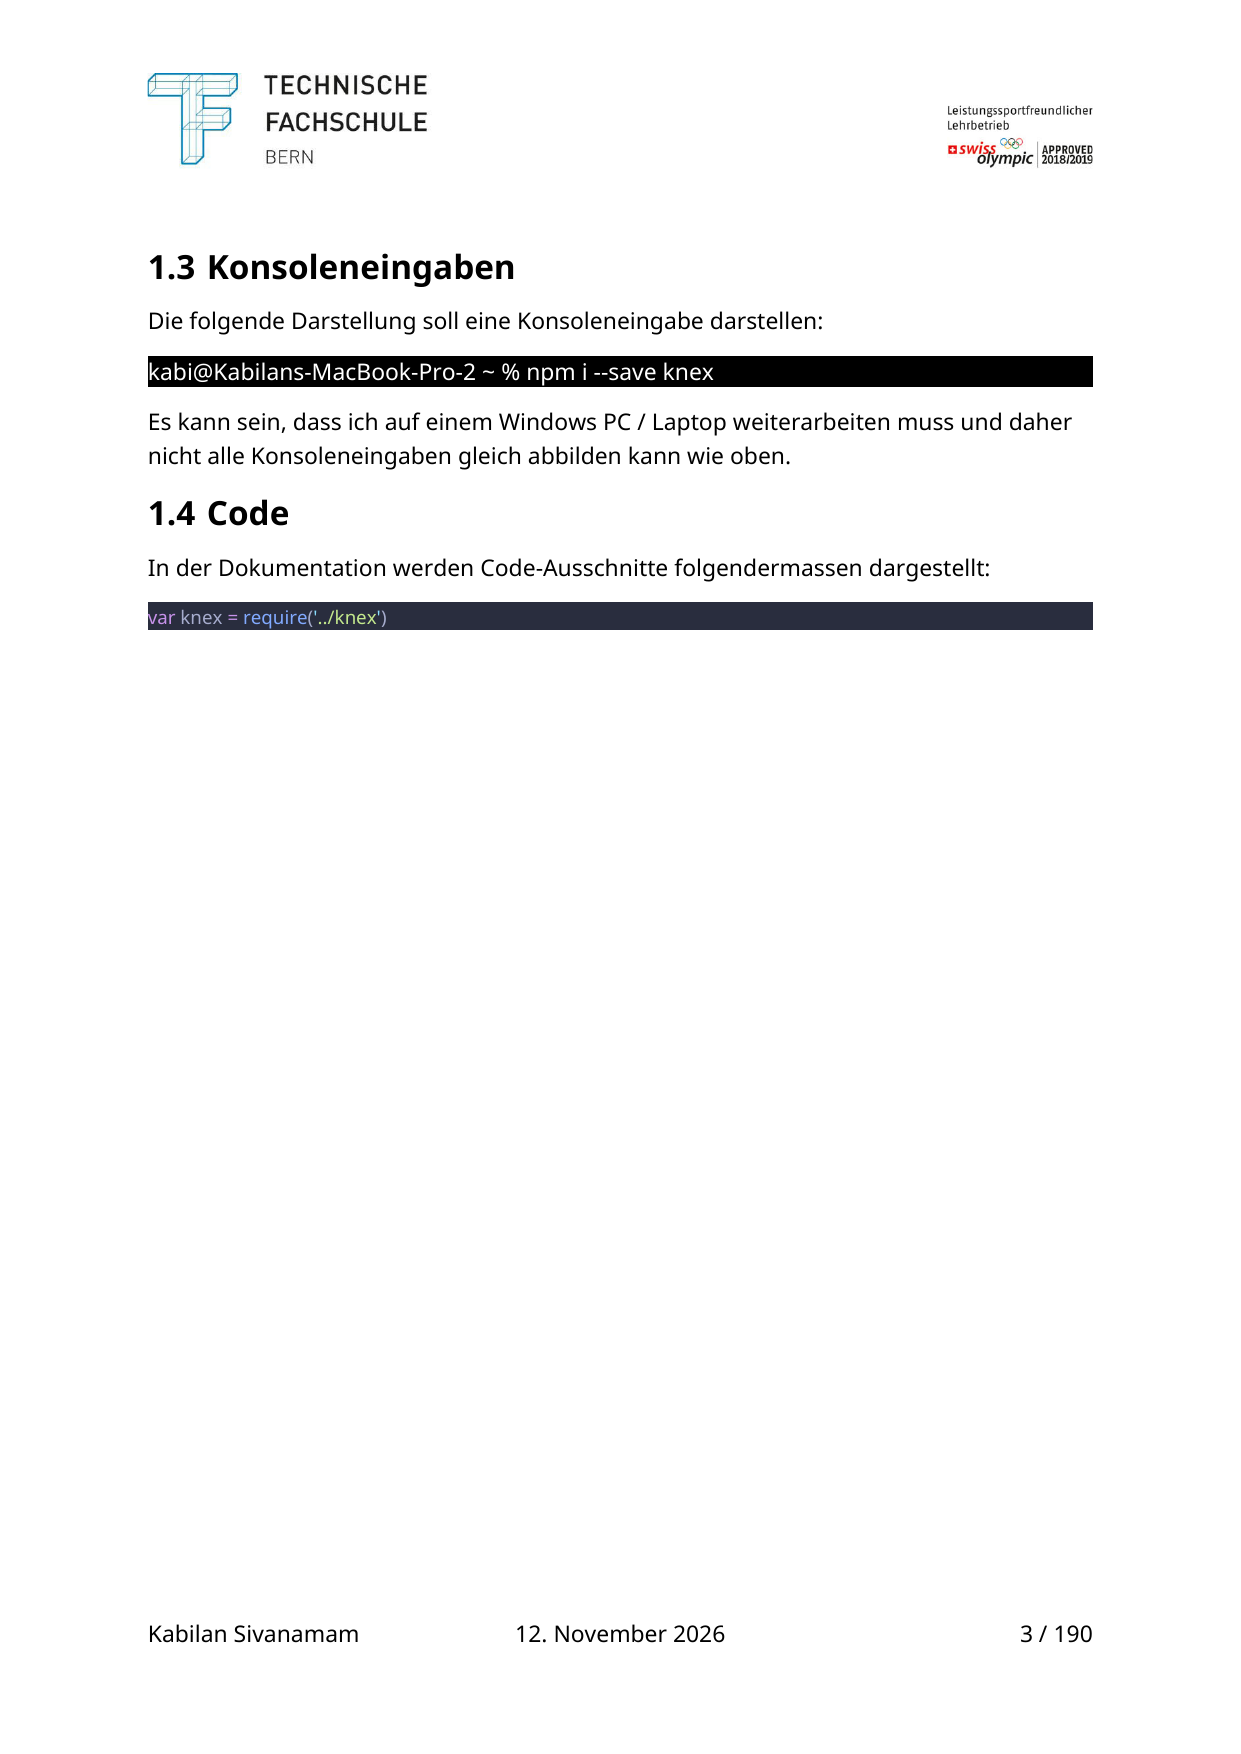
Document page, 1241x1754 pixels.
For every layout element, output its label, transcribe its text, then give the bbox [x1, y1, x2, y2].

text kabi@Kabilans-MacBook-Pro-2 ~ % npm i --save knex [148, 356, 1093, 387]
text var knex = require('../knex') [148, 602, 1093, 630]
text Es kann sein, dass ich auf einem Windows PC / Laptop weiterarbeiten muss und daher nicht alle Konsoleneingaben gleich abbilden kann wie oben. [148, 406, 1093, 471]
subtitle Code [148, 490, 1093, 536]
picture [147, 73, 1093, 196]
subtitle Konsoleneingaben [148, 244, 1093, 289]
text Die folgende Darstellung soll eine Konsoleneingabe darstellen: [148, 305, 1093, 336]
text In der Dokumentation werden Code-Ausschnitte folgendermassen dargestellt: [148, 552, 1093, 583]
